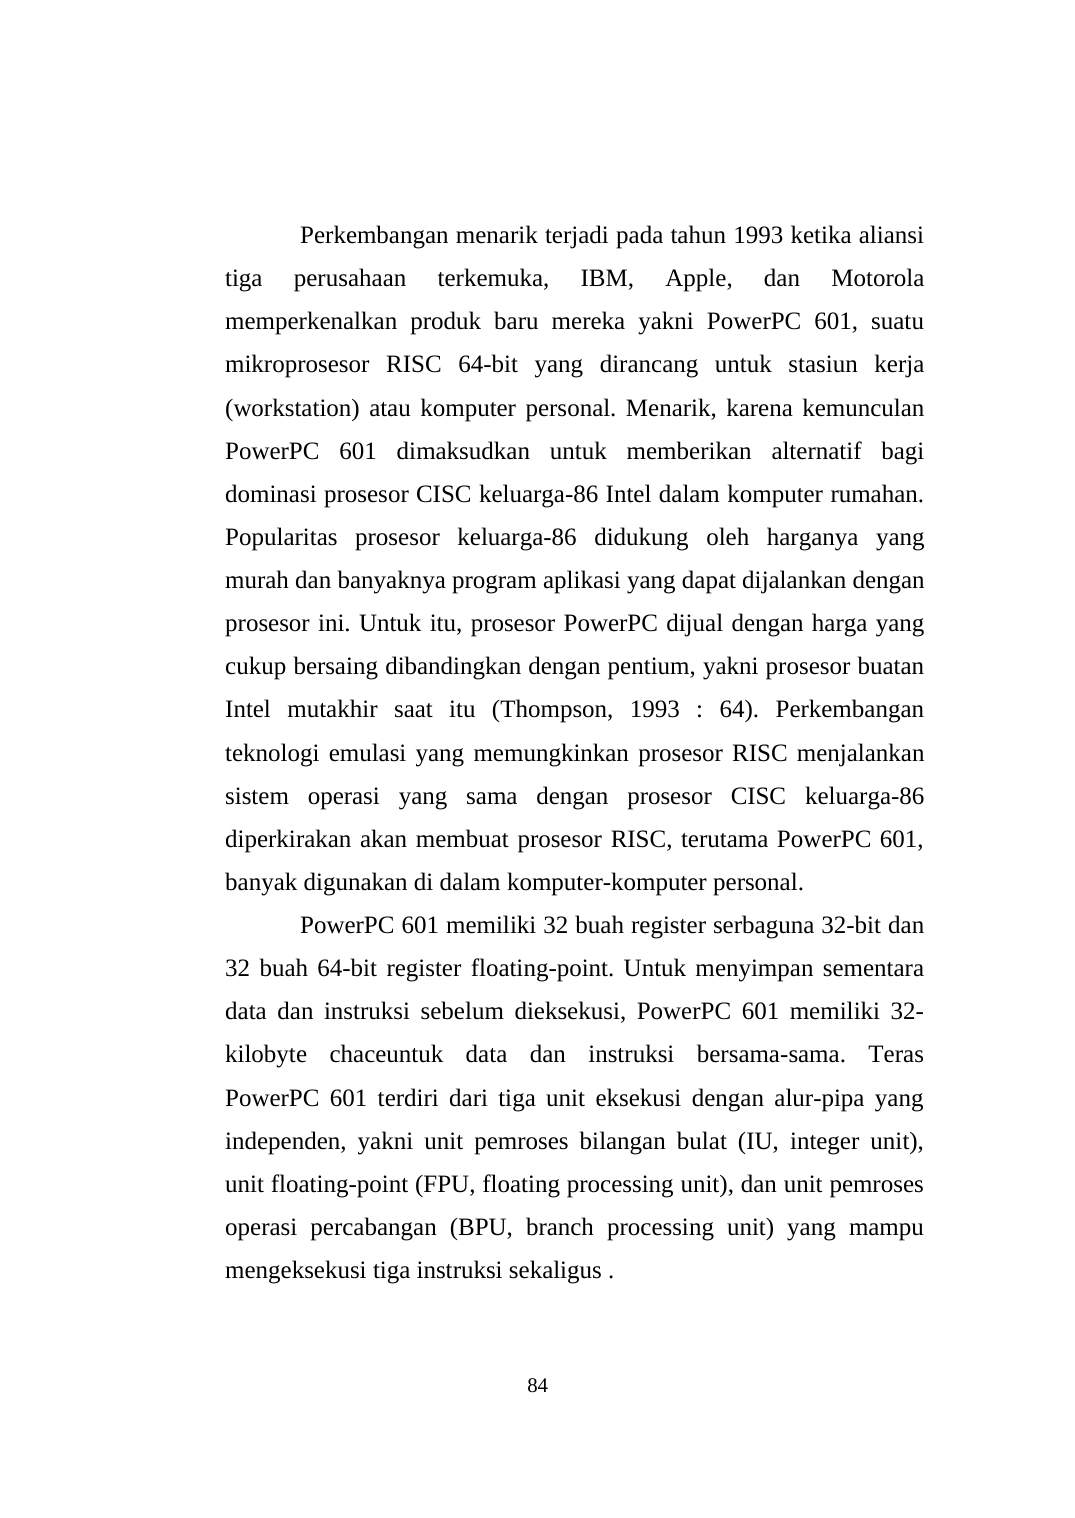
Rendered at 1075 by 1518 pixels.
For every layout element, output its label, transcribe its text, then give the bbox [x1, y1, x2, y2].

text Perkembangan menarik terjadi pada tahun 1993 ketika aliansi tiga perusahaan terkemuka, IBM, Apple, dan Motorola memperkenalkan produk baru mereka yakni PowerPC 601, suatu mikroprosesor RISC 64-bit yang dirancang untuk stasiun kerja (workstation) atau komputer personal. Menarik, karena kemunculan PowerPC 601 dimaksudkan untuk memberikan alternatif bagi dominasi prosesor CISC keluarga-86 Intel dalam komputer rumahan. Popularitas prosesor keluarga-86 didukung oleh harganya yang murah dan banyaknya program aplikasi yang dapat dijalankan dengan prosesor ini. Untuk itu, prosesor PowerPC dijual dengan harga yang cukup bersaing dibandingkan dengan pentium, yakni prosesor buatan Intel mutakhir saat itu (Thompson, 1993 : 64). Perkembangan teknologi emulasi yang memungkinkan prosesor RISC menjalankan sistem operasi yang sama dengan prosesor CISC keluarga-86 diperkirakan akan membuat prosesor RISC, terutama PowerPC 601, banyak digunakan di dalam komputer-komputer personal. [225, 220, 925, 896]
text PowerPC 601 memiliki 32 buah register serbaguna 32-bit dan 32 buah 64-bit register floating-point. Untuk menyimpan sementara data dan instruksi sebelum dieksekusi, PowerPC 601 memiliki 32-kilobyte chaceuntuk data dan instruksi bersama-sama. Teras PowerPC 601 terdiri dari tiga unit eksekusi dengan alur-pipa yang independen, yakni unit pemroses bilangan bulat (IU, integer unit), unit floating-point (FPU, floating processing unit), dan unit pemroses operasi percabangan (BPU, branch processing unit) yang mampu mengeksekusi tiga instruksi sekaligus . [225, 910, 925, 1284]
